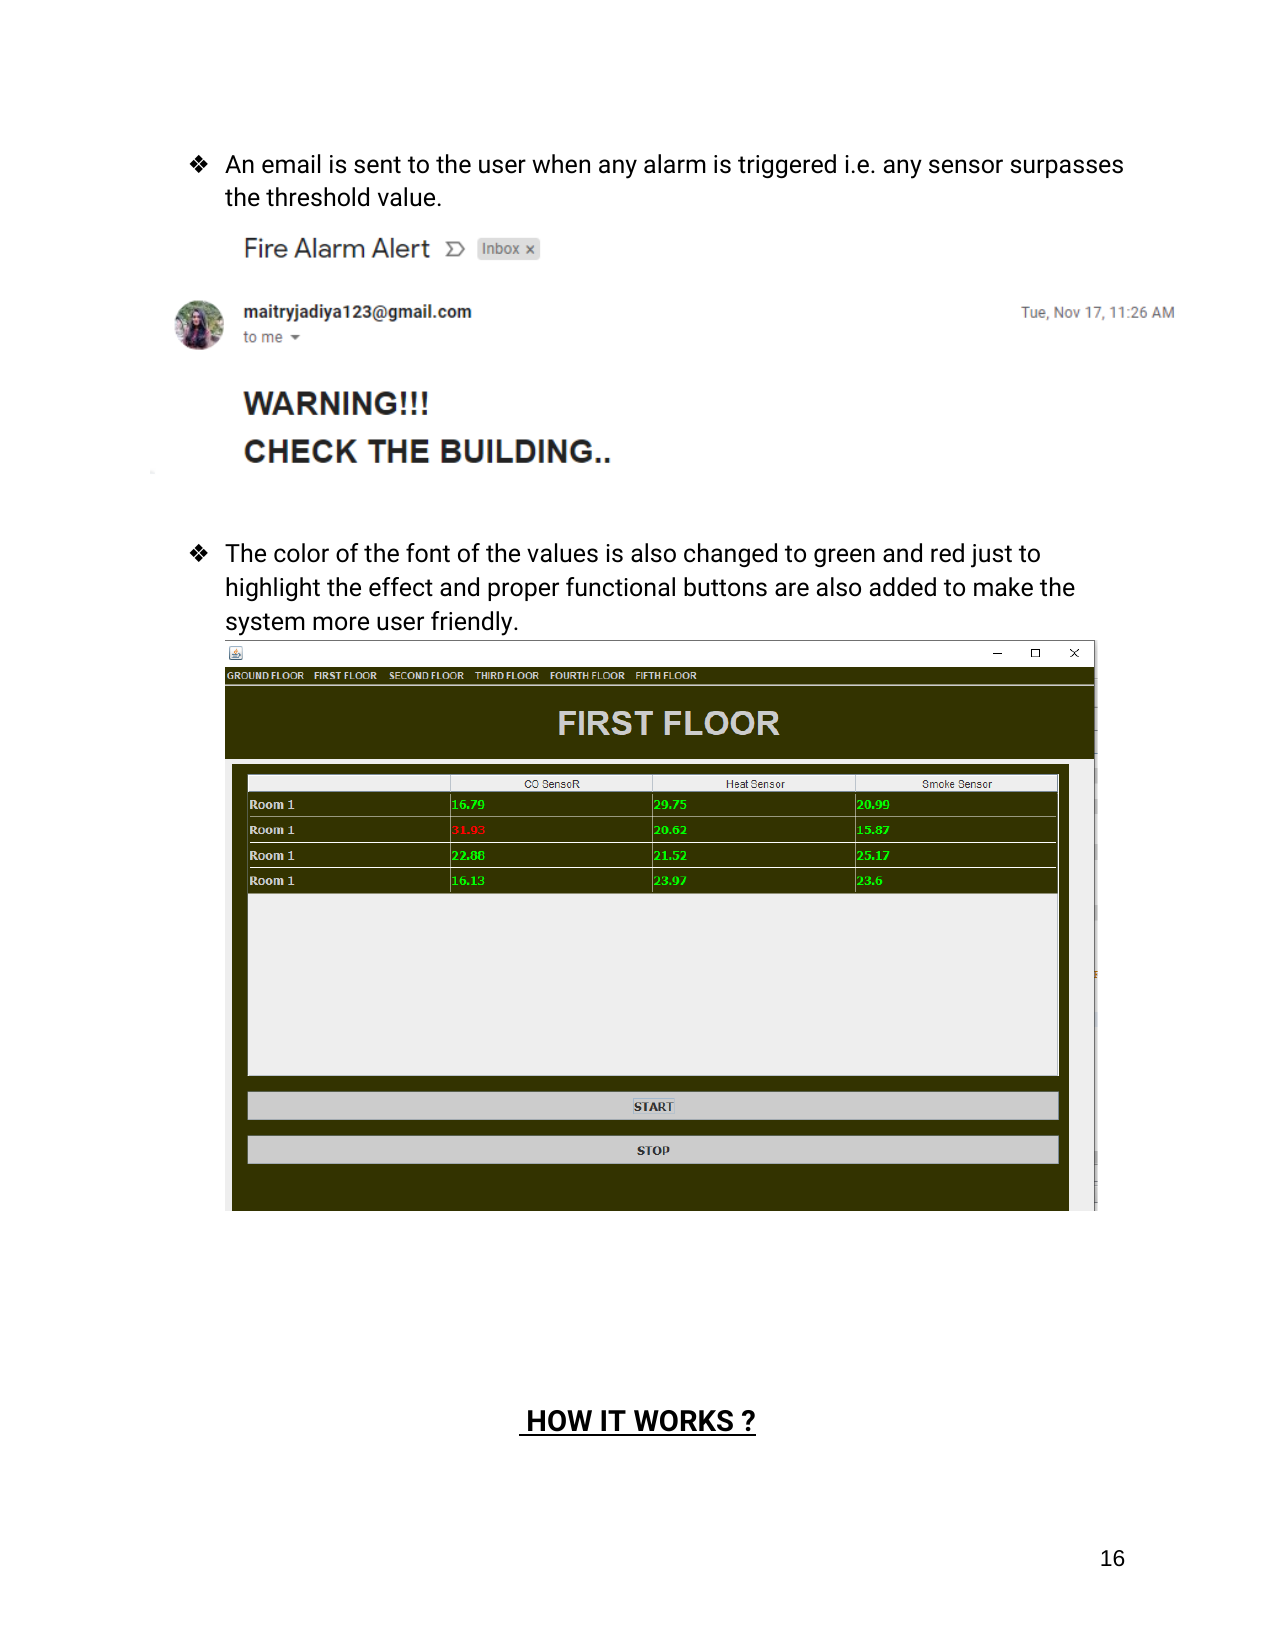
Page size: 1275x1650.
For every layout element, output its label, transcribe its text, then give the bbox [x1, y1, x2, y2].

list The color of the font of the values is also changed to green and red just to highlight the effect and proper functional buttons are also added to make the system more user friendly. [187, 540, 1125, 636]
list An email is sent to the user when any alarm is triggered i.e. any sensor surpasses the threshold value. [187, 150, 1125, 213]
text HOW IT WORKS ? [150, 1405, 1125, 1439]
picture [150, 217, 1179, 503]
picture [225, 640, 1098, 1211]
